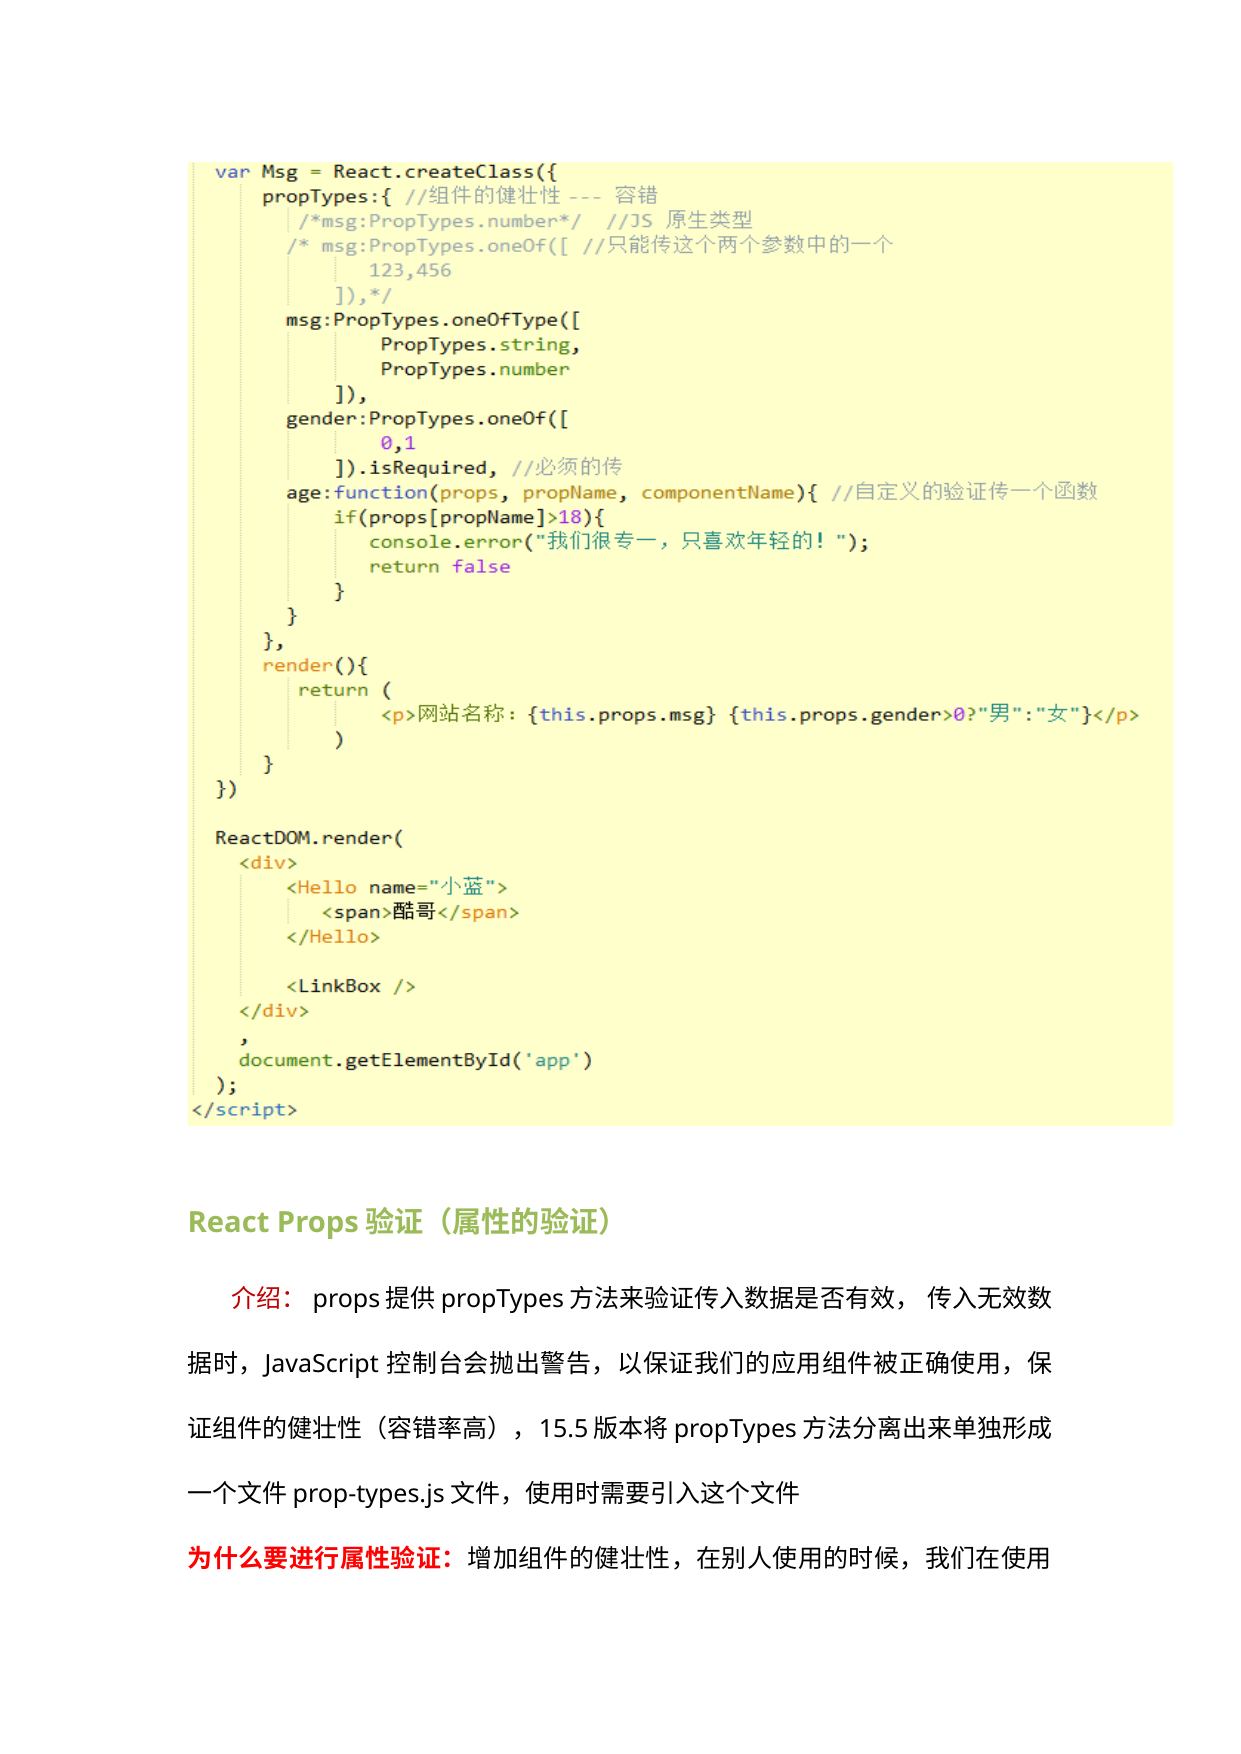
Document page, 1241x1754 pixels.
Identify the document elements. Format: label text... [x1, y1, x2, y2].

text 介绍： props提供propTypes方法来验证传入数据是否有效， 传入无效数据时，JavaScript 控制台会抛出警告，以保证我们的应用组件被正确使用，保证组件的健壮性（容错率高），15.5版本将propTypes方法分离出来单独形成一个文件prop-types.js文件，使用时需要引入这个文件 [187, 1264, 1053, 1524]
picture [187, 162, 1174, 1126]
text React Props验证（属性的验证） [187, 1187, 1053, 1252]
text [187, 1524, 1053, 1589]
